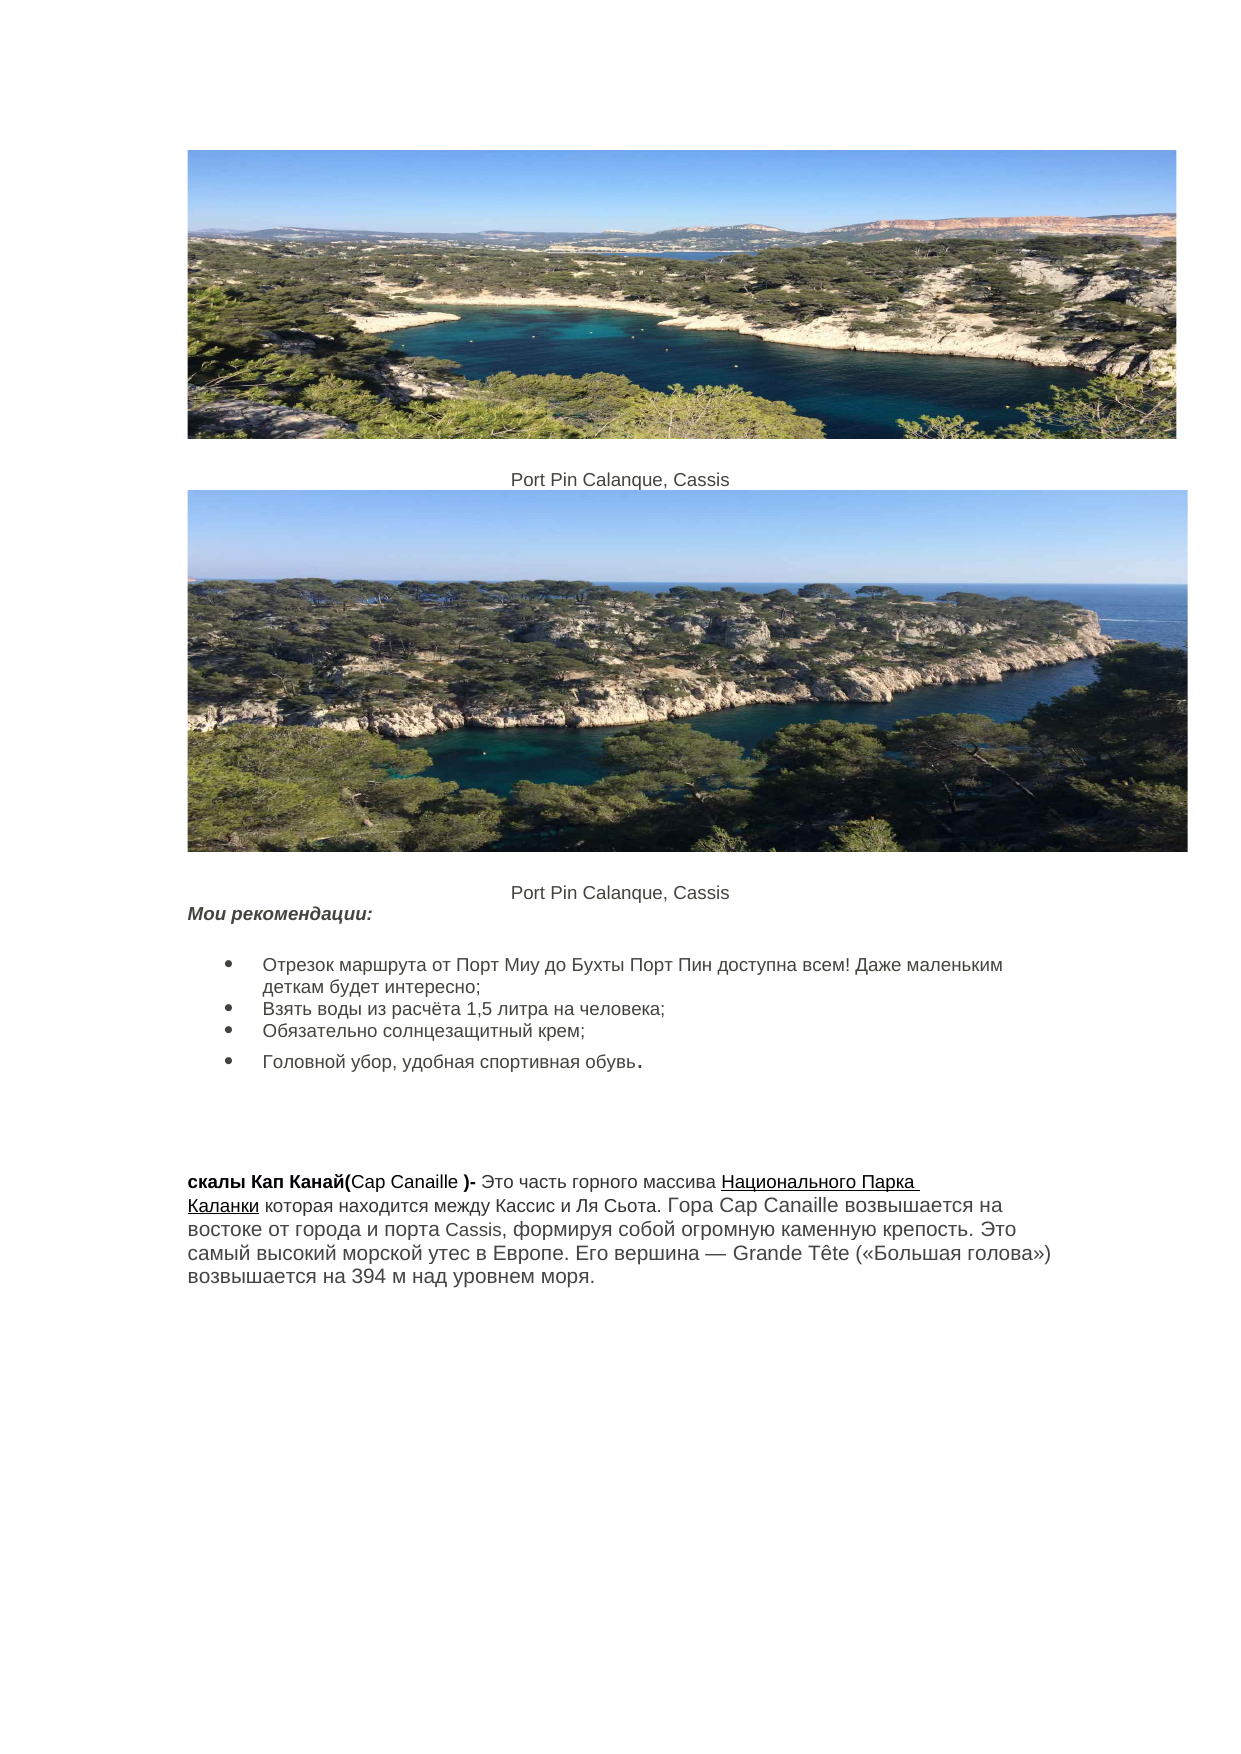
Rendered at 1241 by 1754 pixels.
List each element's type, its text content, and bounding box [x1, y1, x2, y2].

picture [187, 490, 1188, 852]
list Отрезок маршрута от Порт Миу до Бухты Порт Пин доступна всем! Даже маленьким деткам будет интересно; [225, 954, 1053, 997]
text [187, 1171, 1053, 1310]
picture [187, 150, 1177, 439]
text Мои рекомендации: [187, 903, 1053, 925]
list Взять воды из расчёта 1,5 литра на человека; [225, 997, 1053, 1019]
text Port Pin Calanque, Cassis [187, 464, 1053, 490]
text Port Pin Calanque, Cassis [187, 877, 1053, 903]
list Обязательно солнцезащитный крем; [225, 1019, 1053, 1042]
list Головной убор, удобная спортивная обувь. [225, 1042, 1053, 1074]
